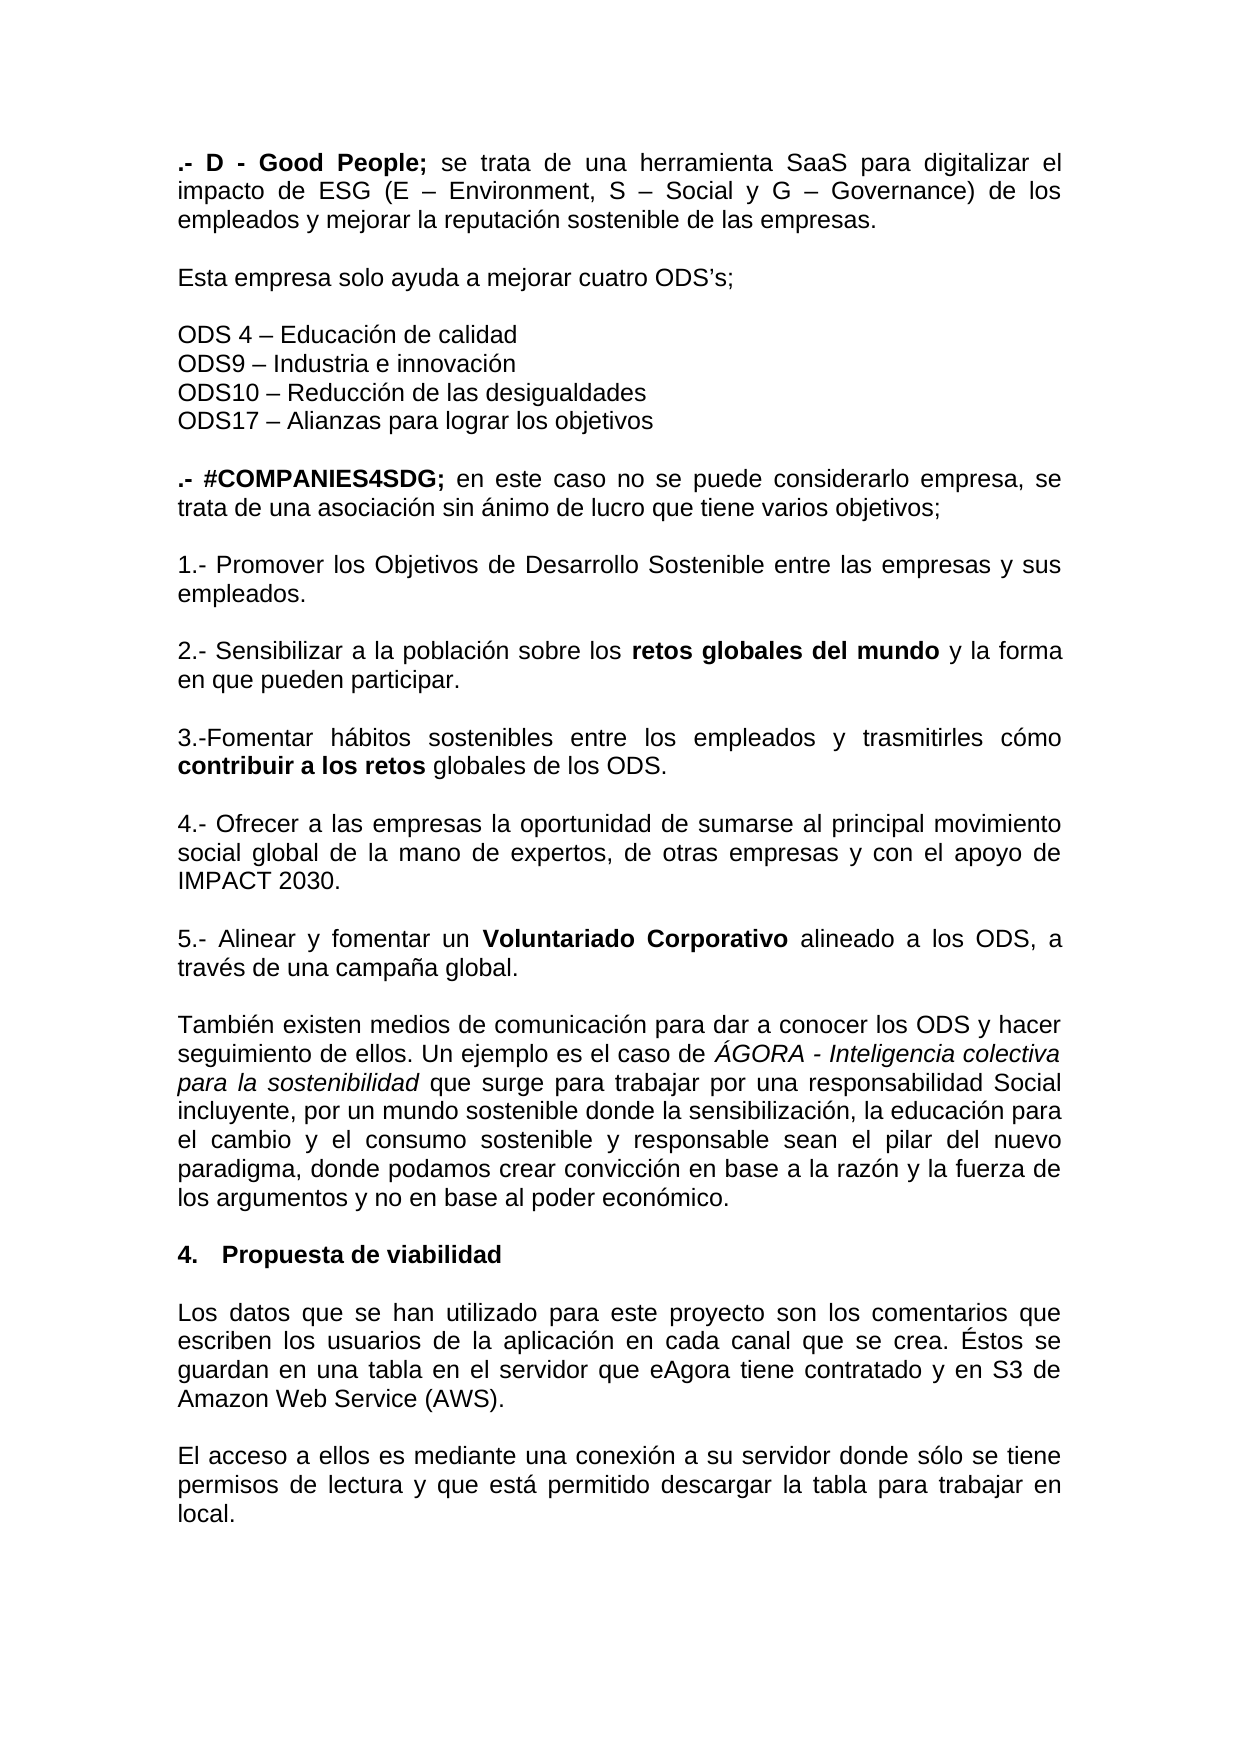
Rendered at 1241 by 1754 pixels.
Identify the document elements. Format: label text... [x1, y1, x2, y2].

text ODS10 – Reducción de las desigualdades [177, 378, 1063, 406]
text También existen medios de comunicación para dar a conocer los ODS y hacer seguimiento de ellos. Un ejemplo es el caso de ÁGORA - Inteligencia colectiva para la sostenibilidad que surge para trabajar por una responsabilidad Social incluyente, por un mundo sostenible donde la sensibilización, la educación para el cambio y el consumo sostenible y responsable sean el pilar del nuevo paradigma, donde podamos crear convicción en base a la razón y la fuerza de los argumentos y no en base al poder económico. [177, 1010, 1063, 1211]
text 3.-Fomentar hábitos sostenibles entre los empleados y trasmitirles cómo contribuir a los retos globales de los ODS. [177, 723, 1063, 780]
text 4.- Ofrecer a las empresas la oportunidad de sumarse al principal movimiento social global de la mano de expertos, de otras empresas y con el apoyo de IMPACT 2030. [177, 809, 1063, 895]
text ODS17 – Alianzas para lograr los objetivos [177, 406, 1063, 435]
text ODS 4 – Educación de calidad [177, 320, 1063, 349]
text 1.- Promover los Objetivos de Desarrollo Sostenible entre las empresas y sus empleados. [177, 550, 1063, 608]
text 2.- Sensibilizar a la población sobre los retos globales del mundo y la forma en que pueden participar. [177, 636, 1063, 694]
text Los datos que se han utilizado para este proyecto son los comentarios que escriben los usuarios de la aplicación en cada canal que se crea. Éstos se guardan en una tabla en el servidor que eAgora tiene contratado y en S3 de Amazon Web Service (AWS). [177, 1298, 1063, 1413]
text ODS9 – Industria e innovación [177, 349, 1063, 378]
list Propuesta de viabilidad [177, 1240, 1063, 1269]
text .- D - Good People; se trata de una herramienta SaaS para digitalizar el impacto de ESG (E – Environment, S – Social y G – Governance) de los empleados y mejorar la reputación sostenible de las empresas. [177, 148, 1063, 234]
text El acceso a ellos es mediante una conexión a su servidor donde sólo se tiene permisos de lectura y que está permitido descargar la tabla para trabajar en local. [177, 1441, 1063, 1528]
text 5.- Alinear y fomentar un Voluntariado Corporativo alineado a los ODS, a través de una campaña global. [177, 924, 1063, 981]
text Esta empresa solo ayuda a mejorar cuatro ODS’s; [177, 263, 1063, 291]
text .- #COMPANIES4SDG; en este caso no se puede considerarlo empresa, se trata de una asociación sin ánimo de lucro que tiene varios objetivos; [177, 464, 1063, 521]
